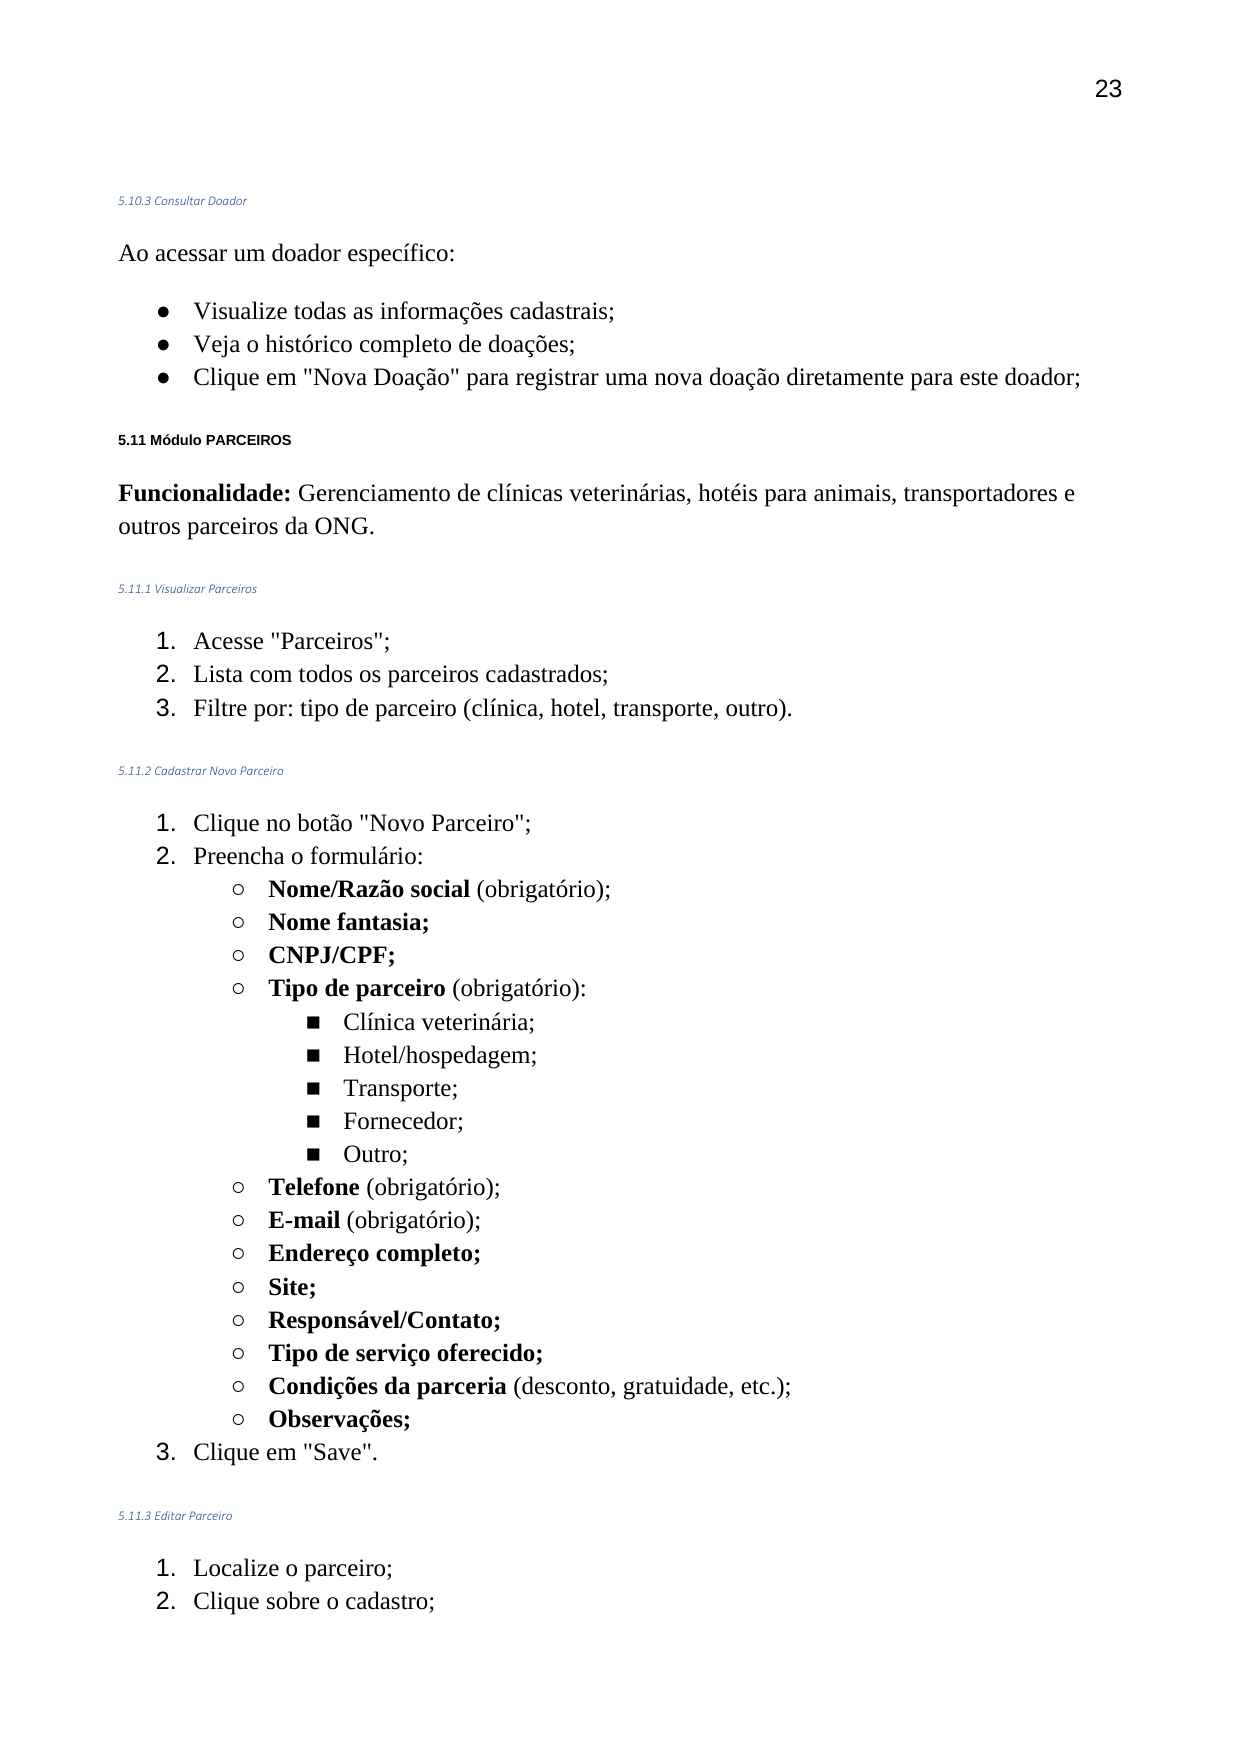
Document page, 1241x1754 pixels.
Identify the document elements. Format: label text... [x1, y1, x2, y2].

list Filtre por: tipo de parceiro (clínica, hotel, transporte, outro). [156, 692, 1122, 721]
list Localize o parceiro; [156, 1552, 1122, 1581]
list Tipo de serviço oferecido; [231, 1338, 1122, 1367]
list Nome/Razão social (obrigatório); [231, 874, 1122, 903]
list Clínica veterinária; [306, 1007, 1122, 1035]
subtitle 5.11.2 Cadastrar Novo Parceiro [118, 751, 1122, 779]
list Nome fantasia; [231, 907, 1122, 936]
list Clique sobre o cadastro; [156, 1586, 1122, 1614]
subtitle 5.11 Módulo PARCEIROS [118, 420, 1122, 449]
text Ao acessar um doador específico: [118, 238, 1122, 266]
list Observações; [231, 1404, 1122, 1433]
subtitle 5.10.3 Consultar Doador [118, 180, 1122, 208]
list Site; [231, 1272, 1122, 1300]
list Fornecedor; [306, 1106, 1122, 1135]
list Clique em "Nova Doação" para registrar uma nova doação diretamente para este doador; [156, 362, 1122, 391]
list Outro; [306, 1139, 1122, 1168]
list Transporte; [306, 1073, 1122, 1102]
list Acesse "Parceiros"; [156, 626, 1122, 655]
list Endereço completo; [231, 1238, 1122, 1267]
list Hotel/hospedagem; [306, 1040, 1122, 1068]
list Condições da parceria (desconto, gratuidade, etc.); [231, 1371, 1122, 1400]
list Clique em "Save". [156, 1437, 1122, 1466]
subtitle 5.11.3 Editar Parceiro [118, 1495, 1122, 1523]
list Telefone (obrigatório); [231, 1172, 1122, 1201]
list Responsável/Contato; [231, 1305, 1122, 1333]
list Preencha o formulário: [156, 841, 1122, 870]
list E-mail (obrigatório); [231, 1205, 1122, 1234]
list Clique no botão "Novo Parceiro"; [156, 808, 1122, 837]
subtitle 5.11.1 Visualizar Parceiros [118, 569, 1122, 597]
list Visualize todas as informações cadastrais; [156, 296, 1122, 324]
list Lista com todos os parceiros cadastrados; [156, 659, 1122, 688]
list Veja o histórico completo de doações; [156, 329, 1122, 358]
list CNPJ/CPF; [231, 940, 1122, 969]
text Funcionalidade: Gerenciamento de clínicas veterinárias, hotéis para animais, transportadores e outros parceiros da ONG. [118, 478, 1122, 540]
list Tipo de parceiro (obrigatório): [231, 973, 1122, 1002]
